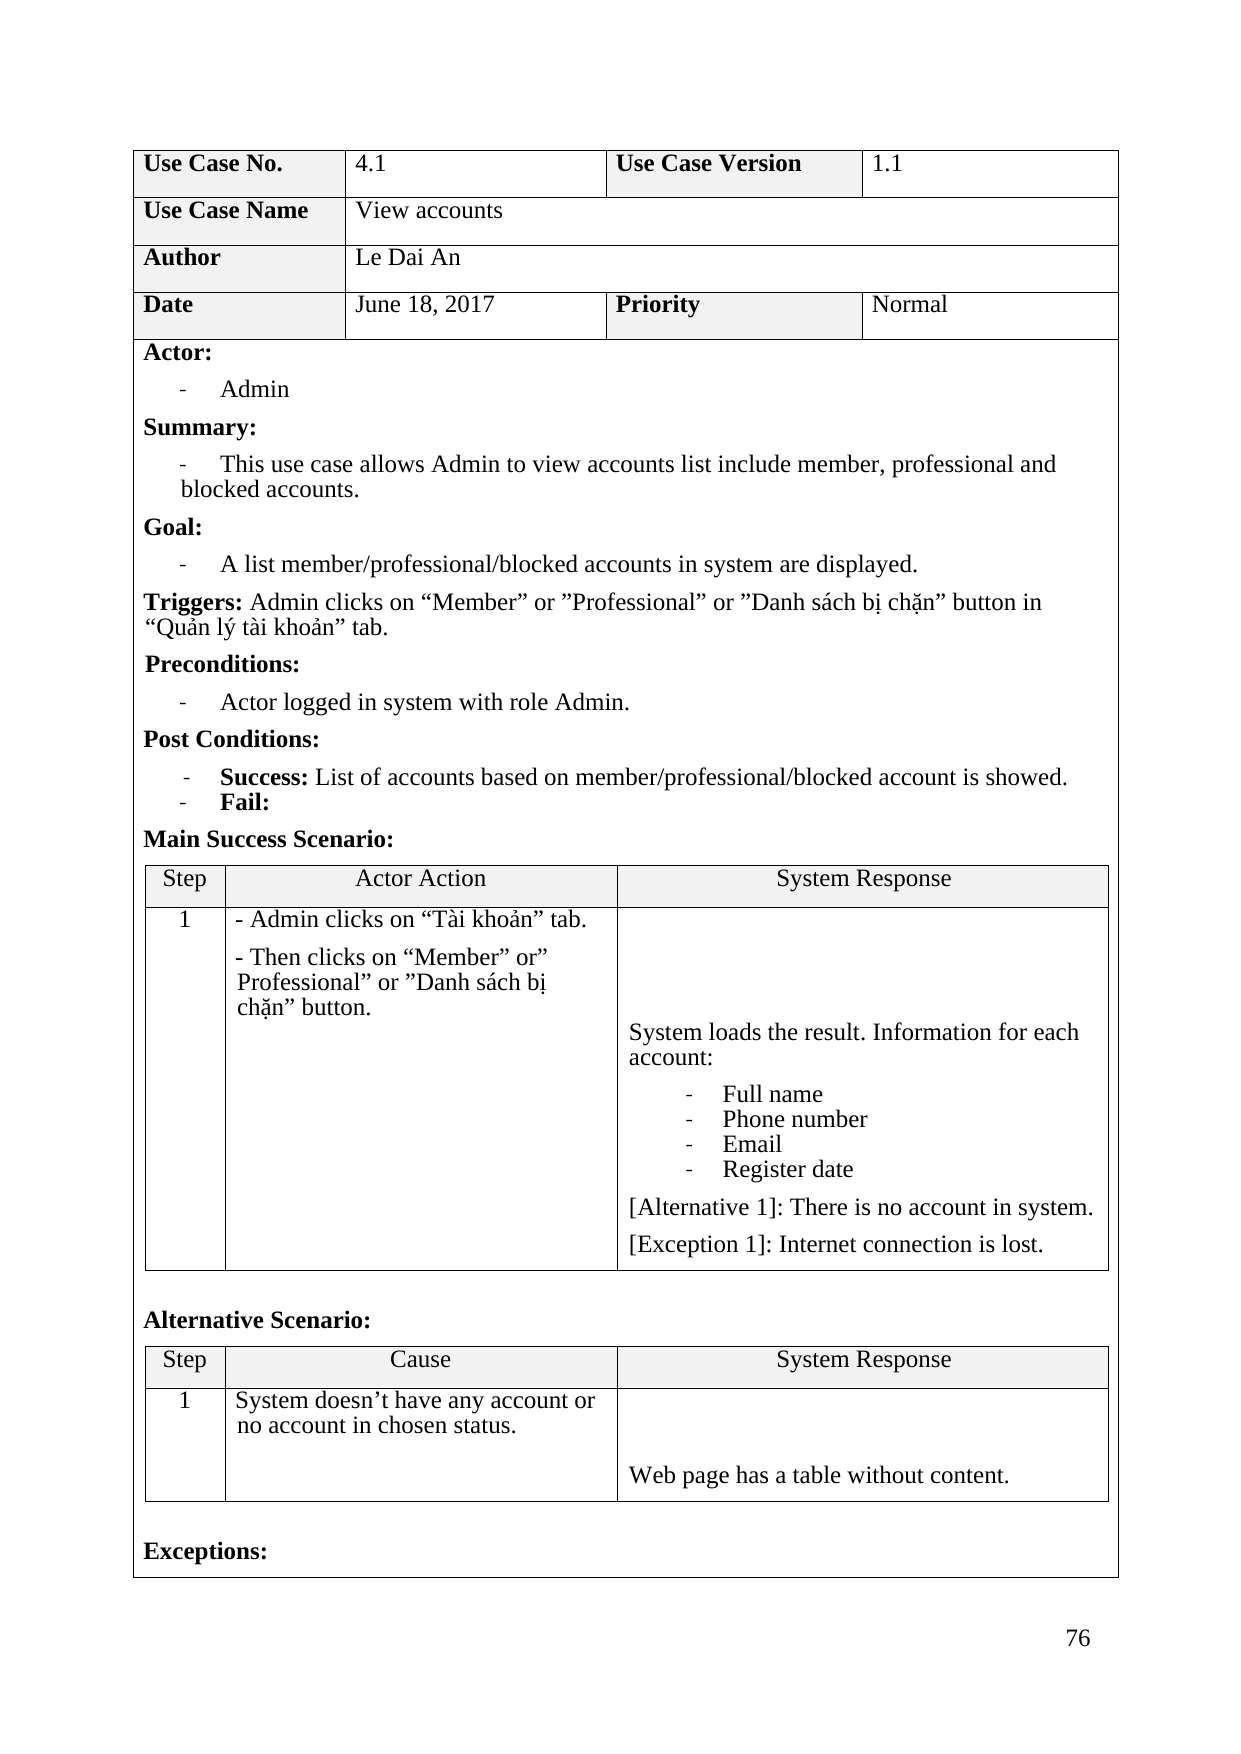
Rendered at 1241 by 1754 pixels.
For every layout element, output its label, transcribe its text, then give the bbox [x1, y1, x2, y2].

table_cell Use Case Name [134, 198, 345, 244]
table_cell Author [134, 246, 345, 292]
table_cell Normal [863, 293, 1118, 339]
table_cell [134, 340, 1118, 1577]
table_cell View accounts [346, 198, 1118, 244]
table_cell Use Case No. [134, 151, 345, 197]
table_cell Le Dai An [346, 246, 1118, 292]
table_cell Date [134, 293, 345, 339]
table_cell 1.1 [863, 151, 1118, 197]
table_cell Priority [607, 293, 862, 339]
table_cell June 18, 2017 [346, 293, 606, 339]
table_cell 4.1 [346, 151, 606, 197]
table_cell Use Case Version [607, 151, 862, 197]
